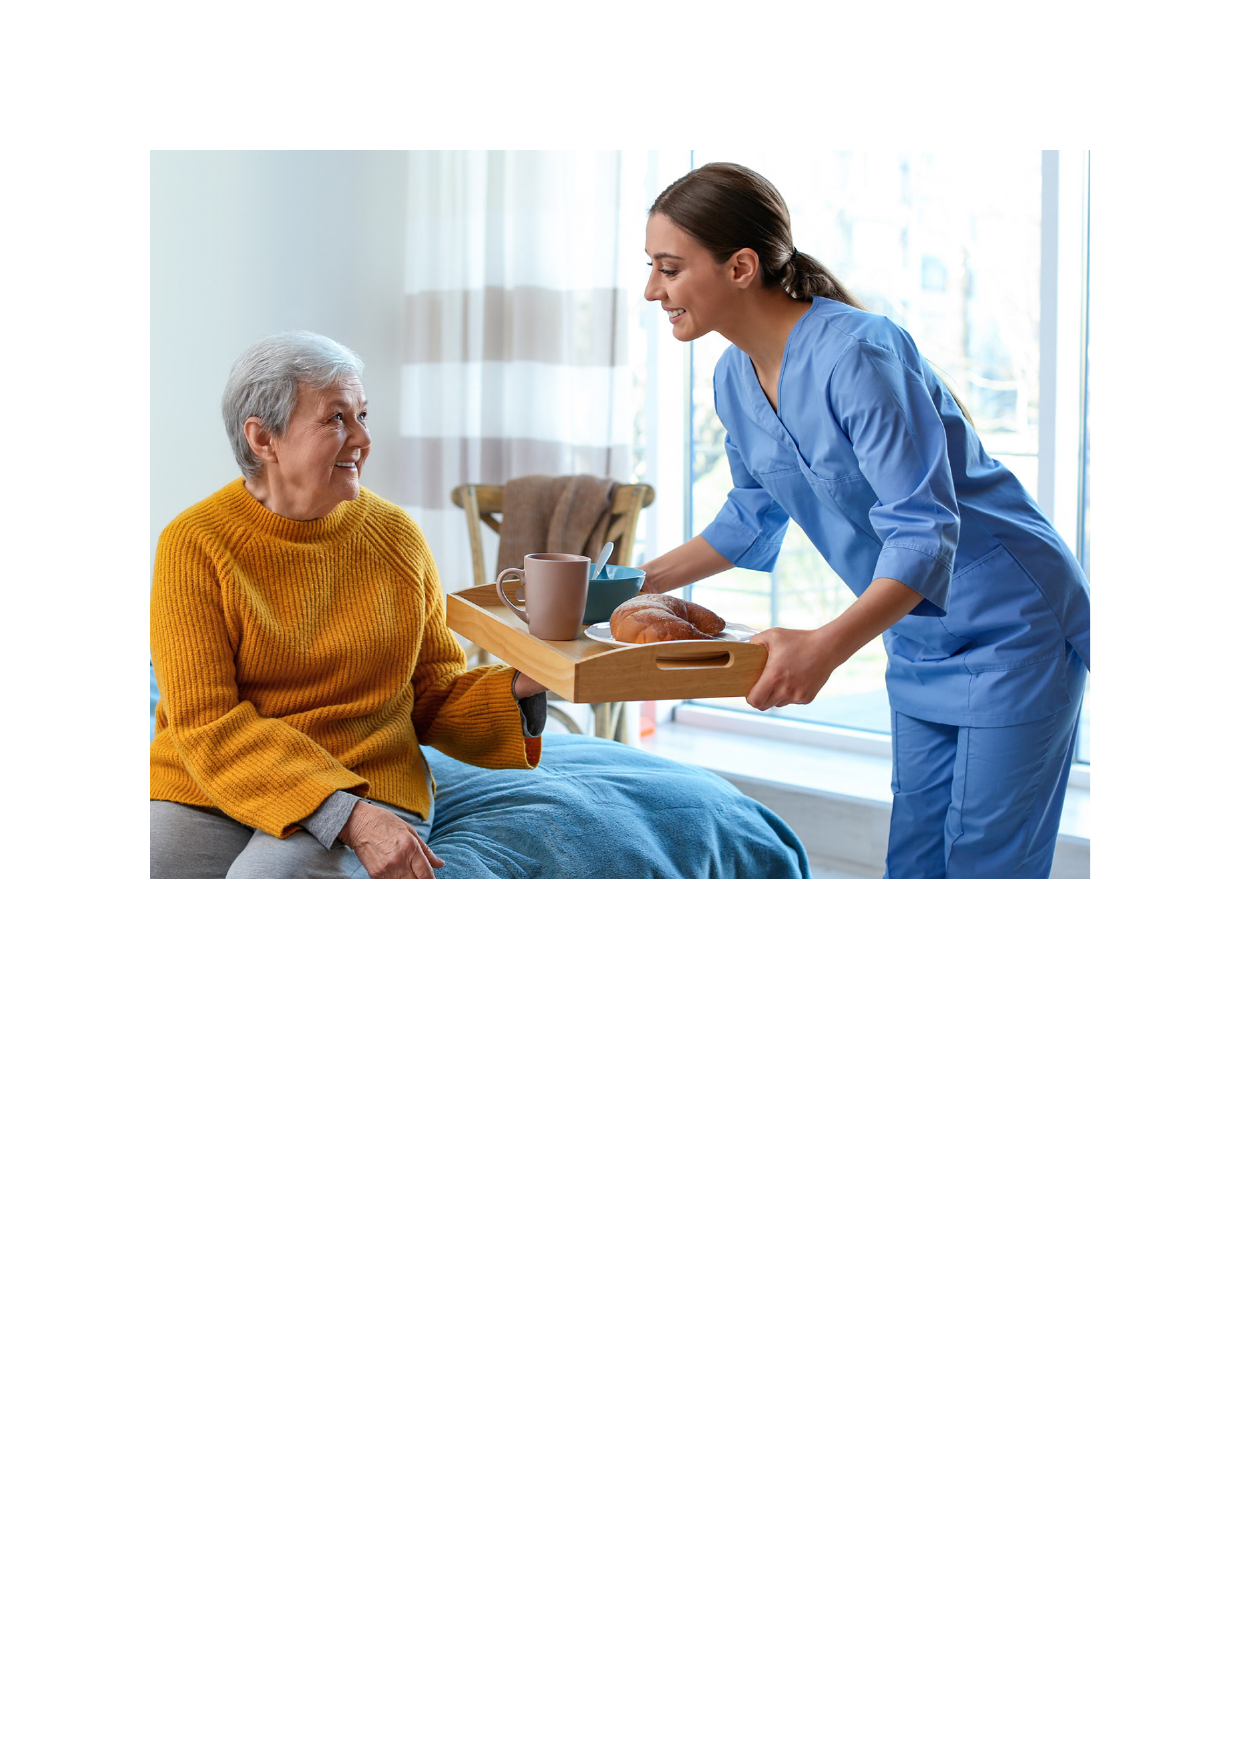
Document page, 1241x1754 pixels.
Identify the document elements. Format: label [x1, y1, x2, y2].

picture [150, 150, 1091, 879]
